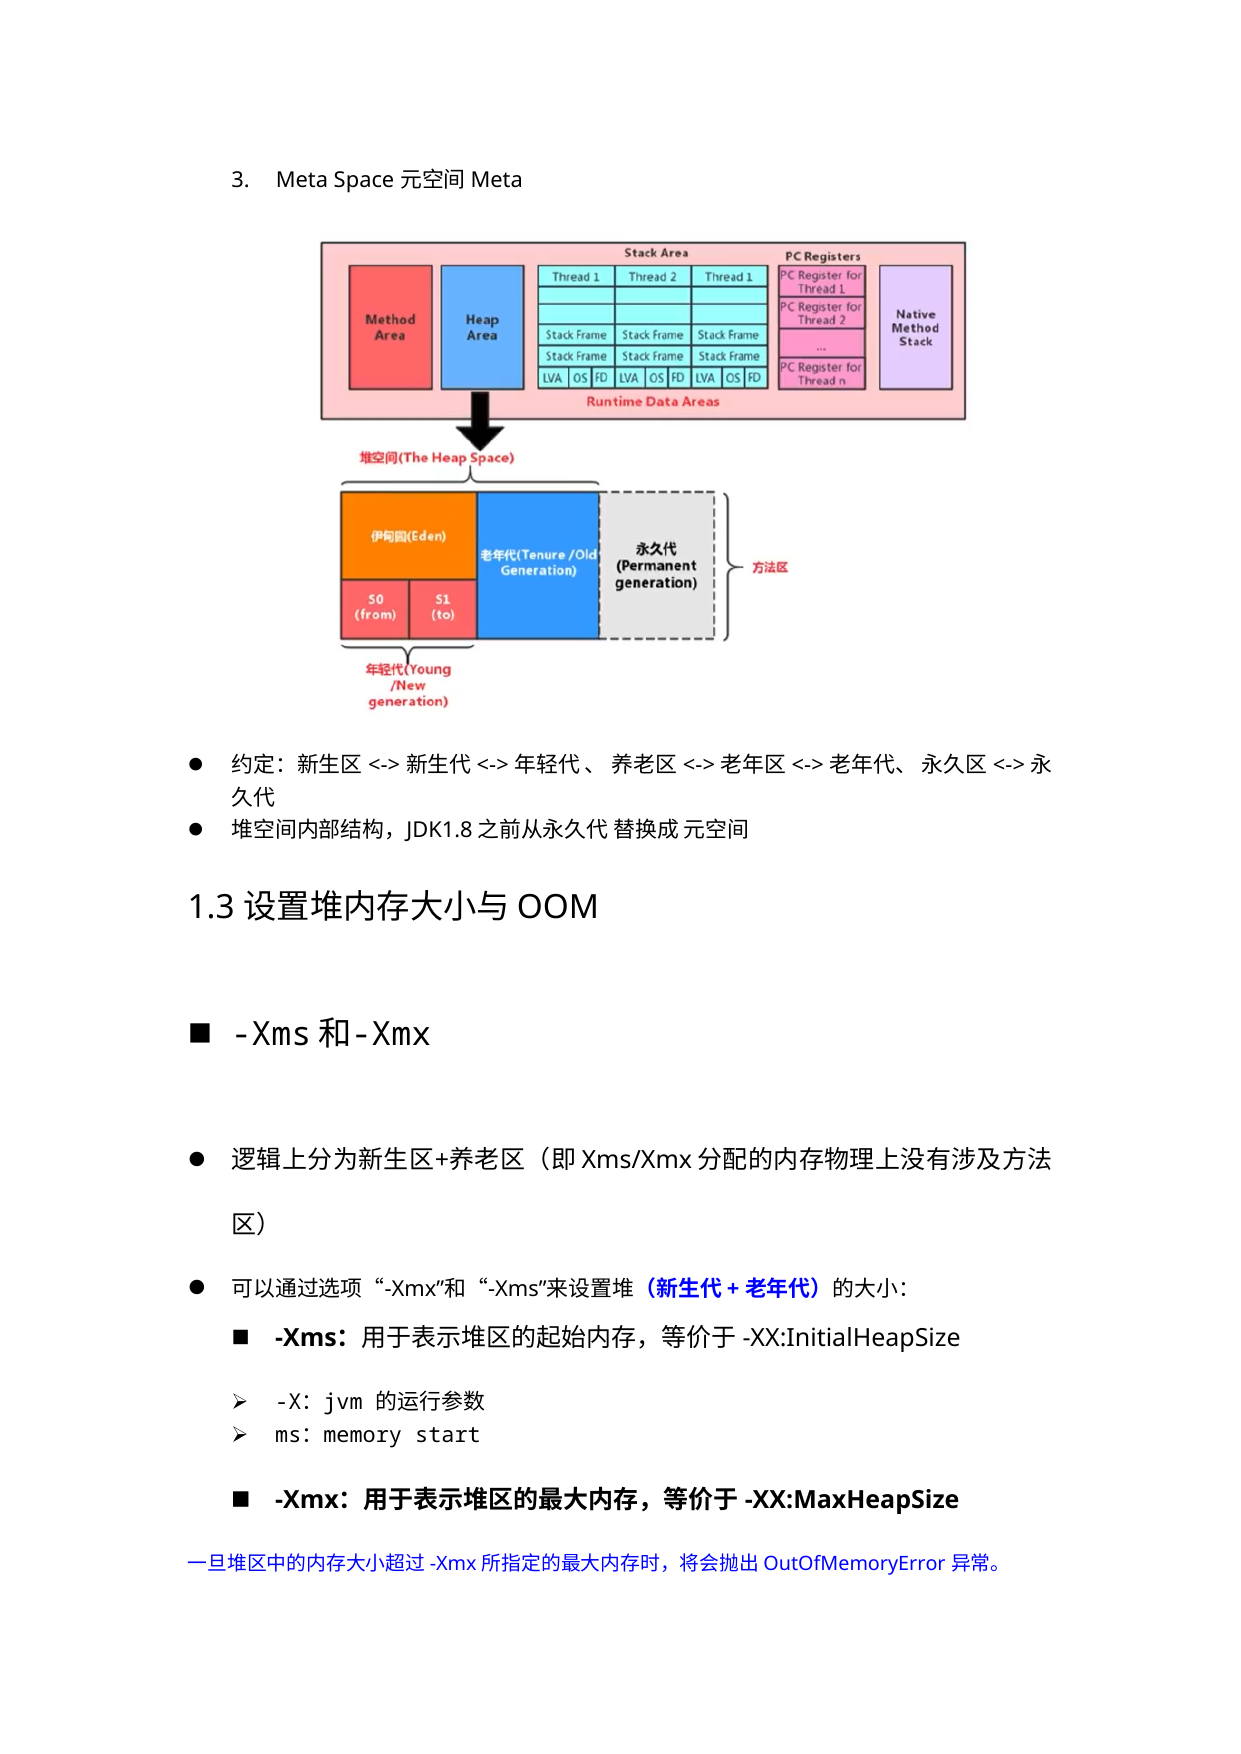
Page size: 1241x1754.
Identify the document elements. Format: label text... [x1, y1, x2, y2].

list 堆空间内部结构，JDK1.8之前从永久代 替换成 元空间 [187, 812, 1053, 844]
list 可以通过选项“-Xmx”和“-Xms”来设置堆（新生代 + 老年代）的大小： [187, 1271, 1053, 1303]
picture [296, 227, 986, 724]
list -Xms：用于表示堆区的起始内存，等价于 -XX:InitialHeapSize [231, 1303, 1053, 1368]
subtitle -Xms和-Xmx [187, 998, 1053, 1063]
list -Xmx：用于表示堆区的最大内存，等价于 -XX:MaxHeapSize [231, 1465, 1053, 1530]
list 逻辑上分为新生区+养老区（即Xms/Xmx分配的内存物理上没有涉及方法区） [187, 1125, 1053, 1255]
list 约定：新生区 <-> 新生代 <-> 年轻代 、 养老区 <-> 老年区 <-> 老年代、 永久区 <-> 永久代 [187, 747, 1053, 812]
subtitle 1.3 设置堆内存大小与OOM [187, 872, 1053, 937]
list ms：memory start [231, 1417, 1053, 1449]
text 一旦堆区中的内存大小超过 -Xmx 所指定的最大内存时，将会抛出 OutOfMemoryError 异常。 [187, 1545, 1053, 1578]
list -X：jvm 的运行参数 [231, 1384, 1053, 1417]
list Meta Space 元空间 Meta [231, 162, 1053, 194]
